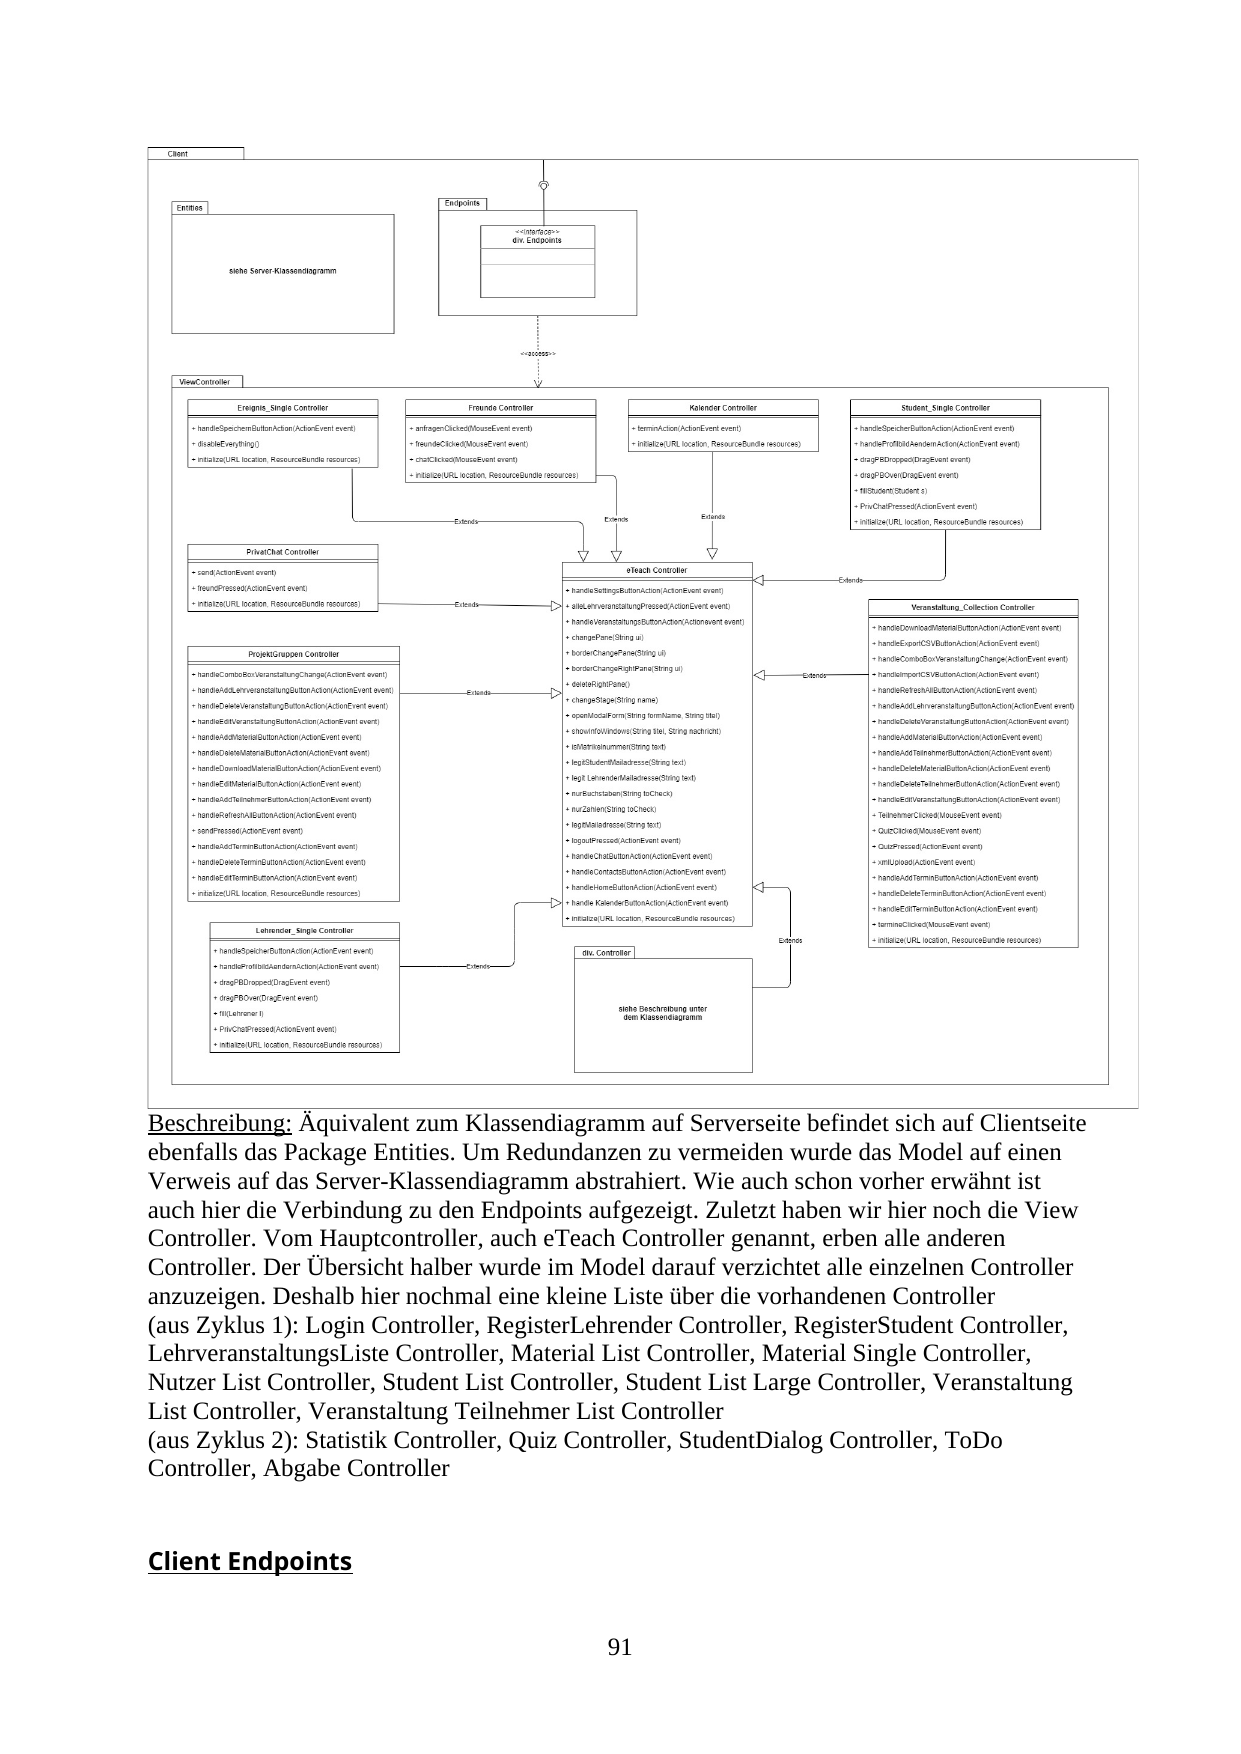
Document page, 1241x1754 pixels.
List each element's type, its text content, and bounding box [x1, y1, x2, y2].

text Beschreibung: Äquivalent zum Klassendiagramm auf Serverseite befindet sich auf Clientseite ebenfalls das Package Entities. Um Redundanzen zu vermeiden wurde das Model auf einen Verweis auf das Server-Klassendiagramm abstrahiert. Wie auch schon vorher erwähnt ist auch hier die Verbindung zu den Endpoints aufgezeigt. Zuletzt haben wir hier noch die View Controller. Vom Hauptcontroller, auch eTeach Controller genannt, erben alle anderen Controller. Der Übersicht halber wurde im Model darauf verzichtet alle einzelnen Controller anzuzeigen. Deshalb hier nochmal eine kleine Liste über die vorhandenen Controller [148, 1109, 1093, 1310]
subtitle Client Endpoints [148, 1544, 1093, 1578]
picture [147, 147, 1139, 1109]
text (aus Zyklus 1): Login Controller, RegisterLehrender Controller, RegisterStudent Controller, LehrveranstaltungsListe Controller, Material List Controller, Material Single Controller, Nutzer List Controller, Student List Controller, Student List Large Controller, Veranstaltung List Controller, Veranstaltung Teilnehmer List Controller [148, 1310, 1093, 1425]
text (aus Zyklus 2): Statistik Controller, Quiz Controller, StudentDialog Controller, ToDo Controller, Abgabe Controller [148, 1425, 1093, 1482]
